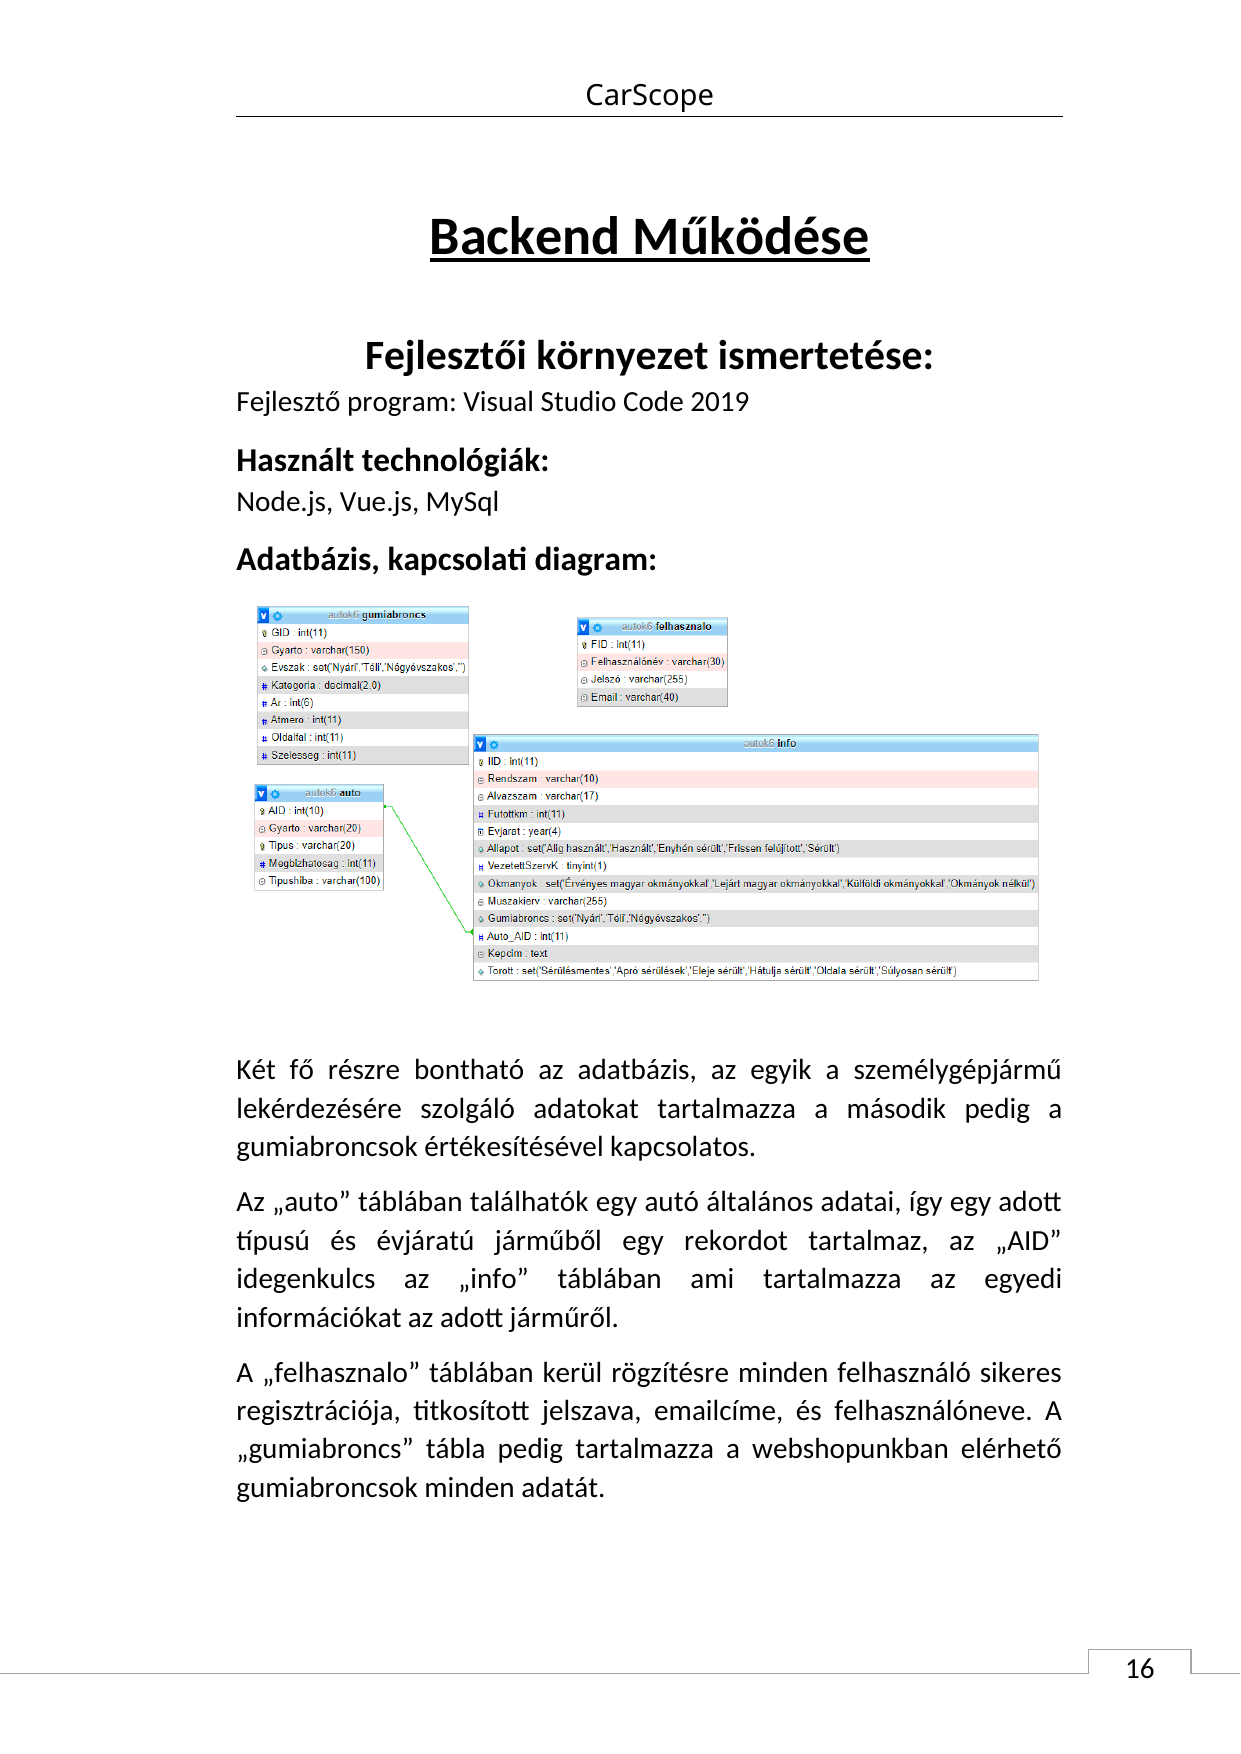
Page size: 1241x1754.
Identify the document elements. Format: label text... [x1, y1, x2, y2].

text Fejlesztő program: Visual Studio Code 2019 [236, 383, 1063, 419]
subtitle Fejlesztői környezet ismertetése: [236, 329, 1063, 379]
text A „felhasznalo” táblában kerül rögzítésre minden felhasználó sikeres regisztrációja, titkosított jelszava, emailcíme, és felhasználóneve. A „gumiabroncs” tábla pedig tartalmazza a webshopunkban elérhető gumiabroncsok minden adatát. [236, 1354, 1063, 1505]
subtitle Használt technológiák: [236, 439, 1063, 479]
text Az „auto” táblában találhatók egy autó általános adatai, így egy adott típusú és évjáratú járműből egy rekordot tartalmaz, az „AID” idegenkulcs az „info” táblában ami tartalmazza az egyedi információkat az adott járműről. [236, 1183, 1063, 1334]
picture [236, 581, 1063, 1032]
subtitle Backend Működése [236, 202, 1063, 268]
text Két fő részre bontható az adatbázis, az egyik a személygépjármű lekérdezésére szolgáló adatokat tartalmazza a második pedig a gumiabroncsok értékesítésével kapcsolatos. [236, 1051, 1063, 1164]
text Node.js, Vue.js, MySql [236, 483, 1063, 518]
subtitle Adatbázis, kapcsolati diagram: [236, 538, 1063, 578]
